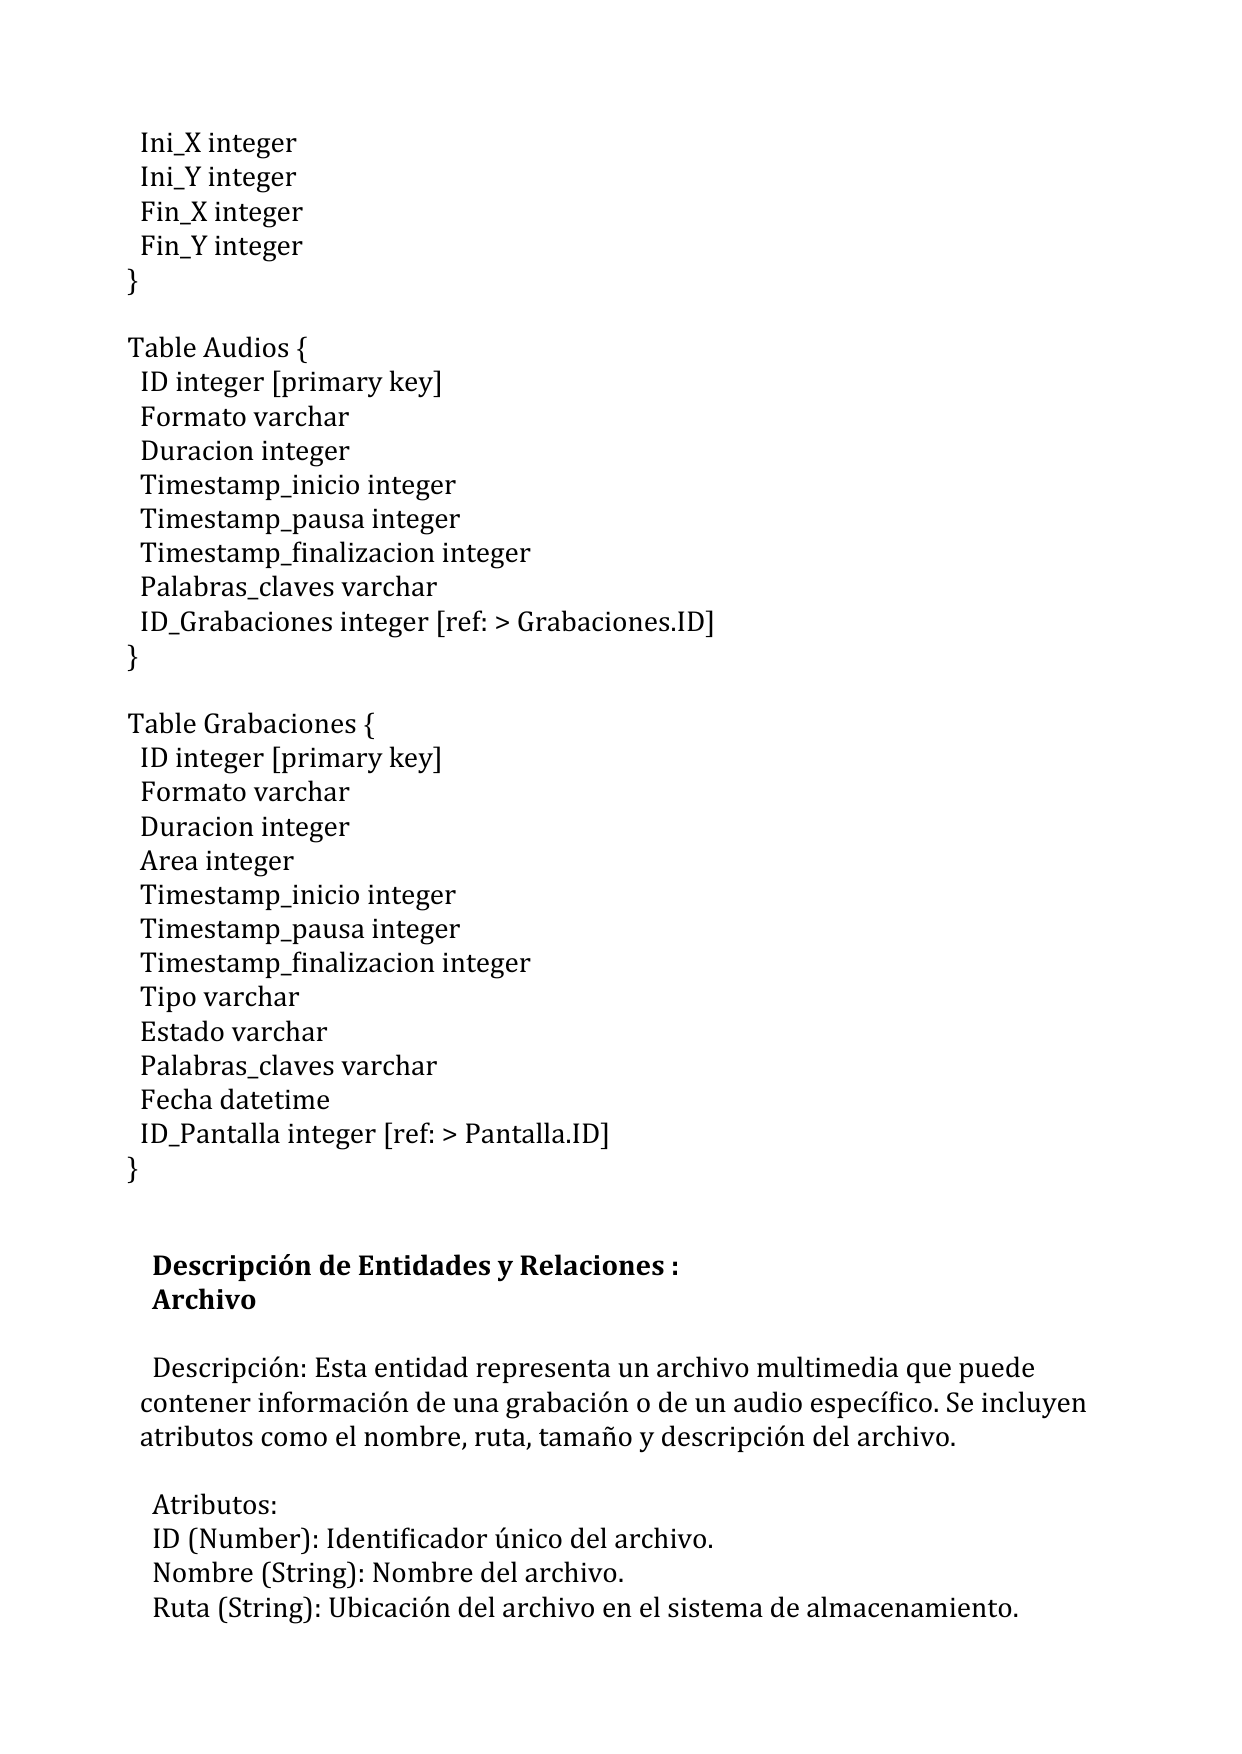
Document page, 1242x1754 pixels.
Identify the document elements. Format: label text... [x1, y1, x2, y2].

text } [127, 262, 1152, 296]
text } [127, 1150, 1152, 1184]
text ID integer [primary key] [127, 364, 1152, 398]
text Archivo [139, 1282, 1152, 1316]
text Fin_X integer [127, 193, 1152, 227]
text Formato varchar [127, 774, 1152, 808]
text Palabras_claves varchar [127, 569, 1152, 603]
text Duracion integer [127, 432, 1152, 467]
text ID_Grabaciones integer [ref: > Grabaciones.ID] [127, 603, 1152, 637]
text Ini_X integer [127, 125, 1152, 159]
text Timestamp_pausa integer [127, 911, 1152, 945]
text Timestamp_pausa integer [127, 501, 1152, 535]
text Palabras_claves varchar [127, 1047, 1152, 1082]
text Estado varchar [127, 1013, 1152, 1047]
text Atributos: [139, 1487, 1152, 1521]
text } [127, 637, 1152, 672]
text Formato varchar [127, 398, 1152, 432]
text Fecha datetime [127, 1082, 1152, 1116]
text Descripción de Entidades y Relaciones : [139, 1248, 1152, 1282]
text Tipo varchar [127, 979, 1152, 1013]
text Descripción: Esta entidad representa un archivo multimedia que puede contener información de una grabación o de un audio específico. Se incluyen atributos como el nombre, ruta, tamaño y descripción del archivo. [139, 1350, 1152, 1453]
text ID (Number): Identificador único del archivo. [139, 1521, 1152, 1555]
text Duracion integer [127, 808, 1152, 842]
text ID_Pantalla integer [ref: > Pantalla.ID] [127, 1116, 1152, 1150]
text Timestamp_inicio integer [127, 877, 1152, 911]
text Nombre (String): Nombre del archivo. [139, 1555, 1152, 1589]
text Timestamp_finalizacion integer [127, 535, 1152, 569]
text Table Audios { [127, 330, 1152, 364]
text Table Grabaciones { [127, 706, 1152, 740]
text Area integer [127, 842, 1152, 877]
text Ruta (String): Ubicación del archivo en el sistema de almacenamiento. [139, 1589, 1152, 1623]
text Fin_Y integer [127, 227, 1152, 262]
text Timestamp_inicio integer [127, 467, 1152, 501]
text Timestamp_finalizacion integer [127, 945, 1152, 979]
text Ini_Y integer [127, 159, 1152, 193]
text ID integer [primary key] [127, 740, 1152, 774]
